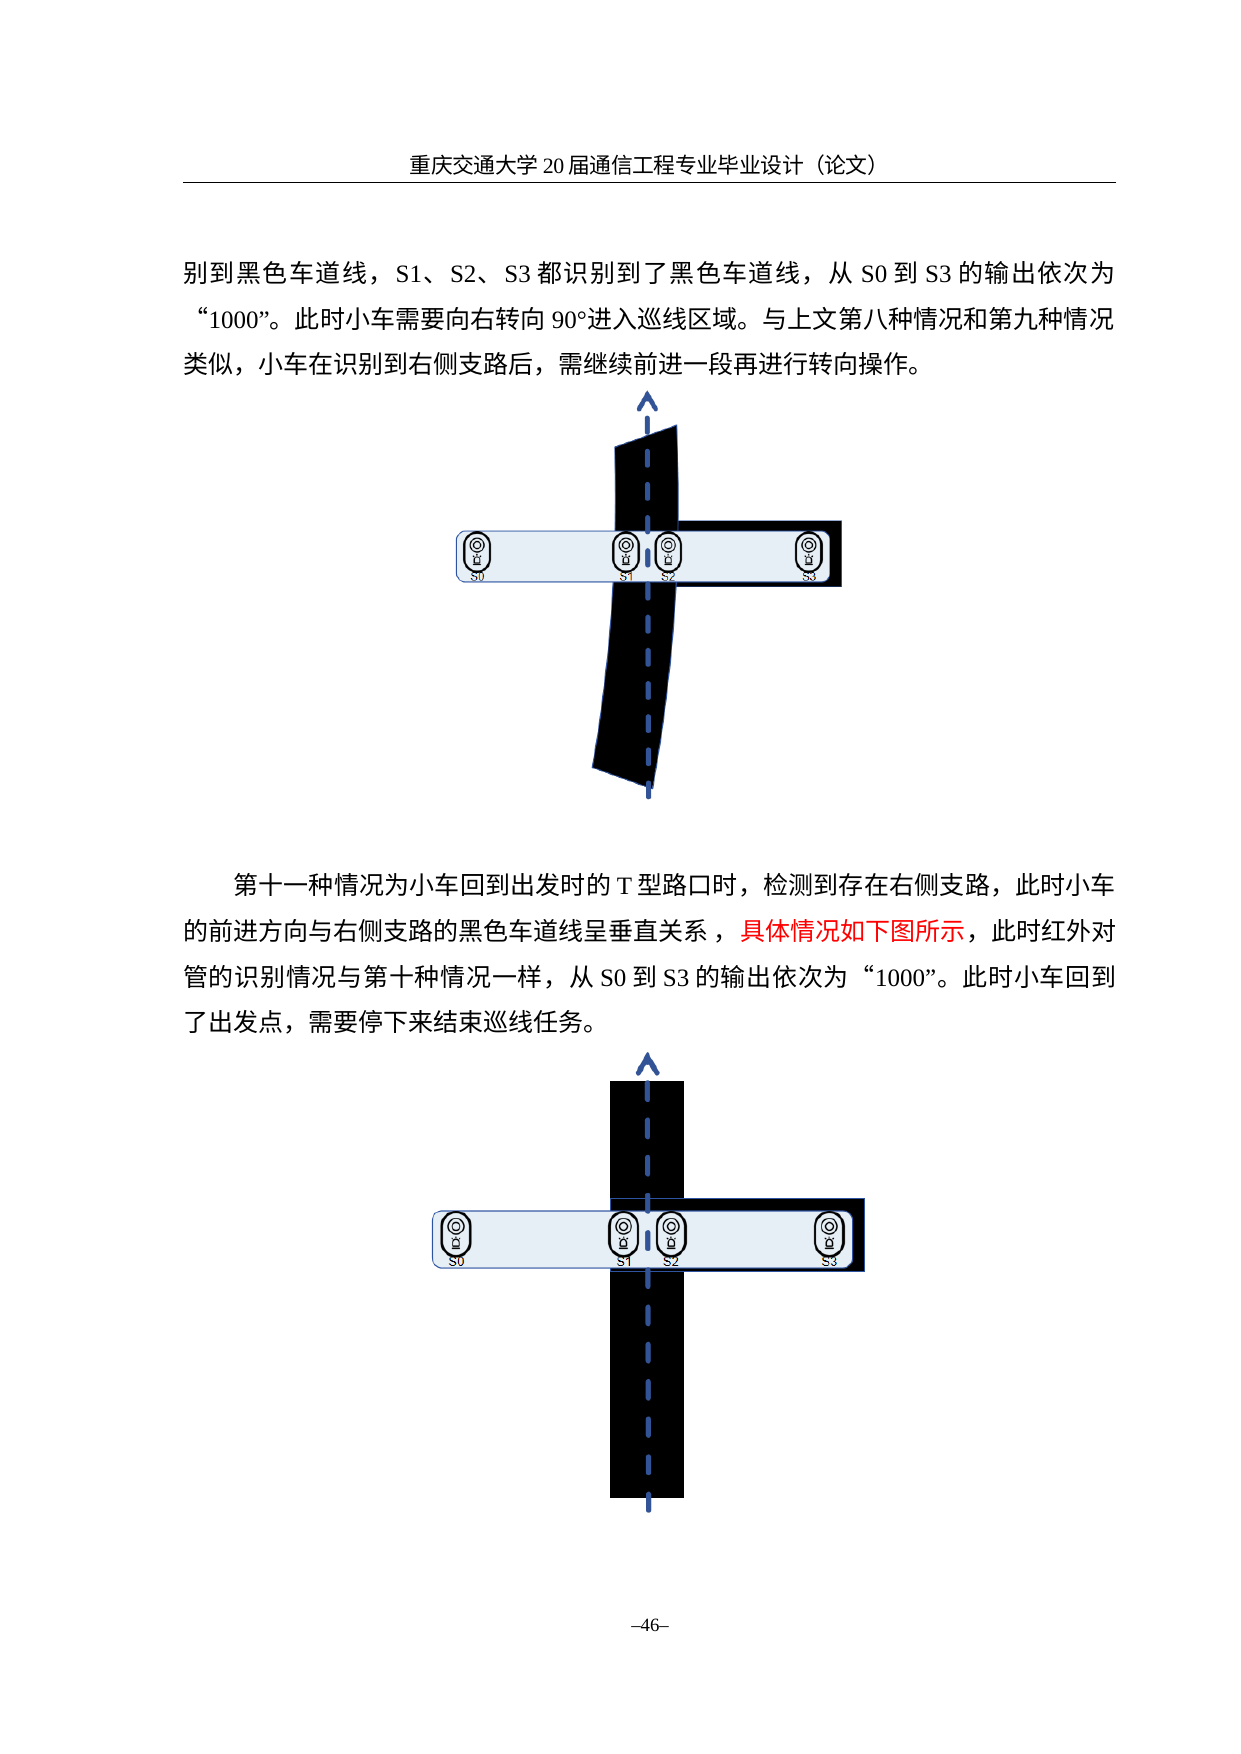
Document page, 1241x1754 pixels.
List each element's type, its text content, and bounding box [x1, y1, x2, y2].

picture [421, 1041, 879, 1519]
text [183, 246, 1116, 383]
text 第十一种情况为小车回到出发时的T型路口时，检测到存在右侧支路，此时小车的前进方向与右侧支路的黑色车道线呈垂直关系 ，具体情况如下图所示，此时红外对管的识别情况与第十种情况一样，从S0到S3的输出依次为“1000”。此时小车回到了出发点，需要停下来结束巡线任务。 [183, 858, 1116, 1041]
picture [446, 383, 853, 805]
